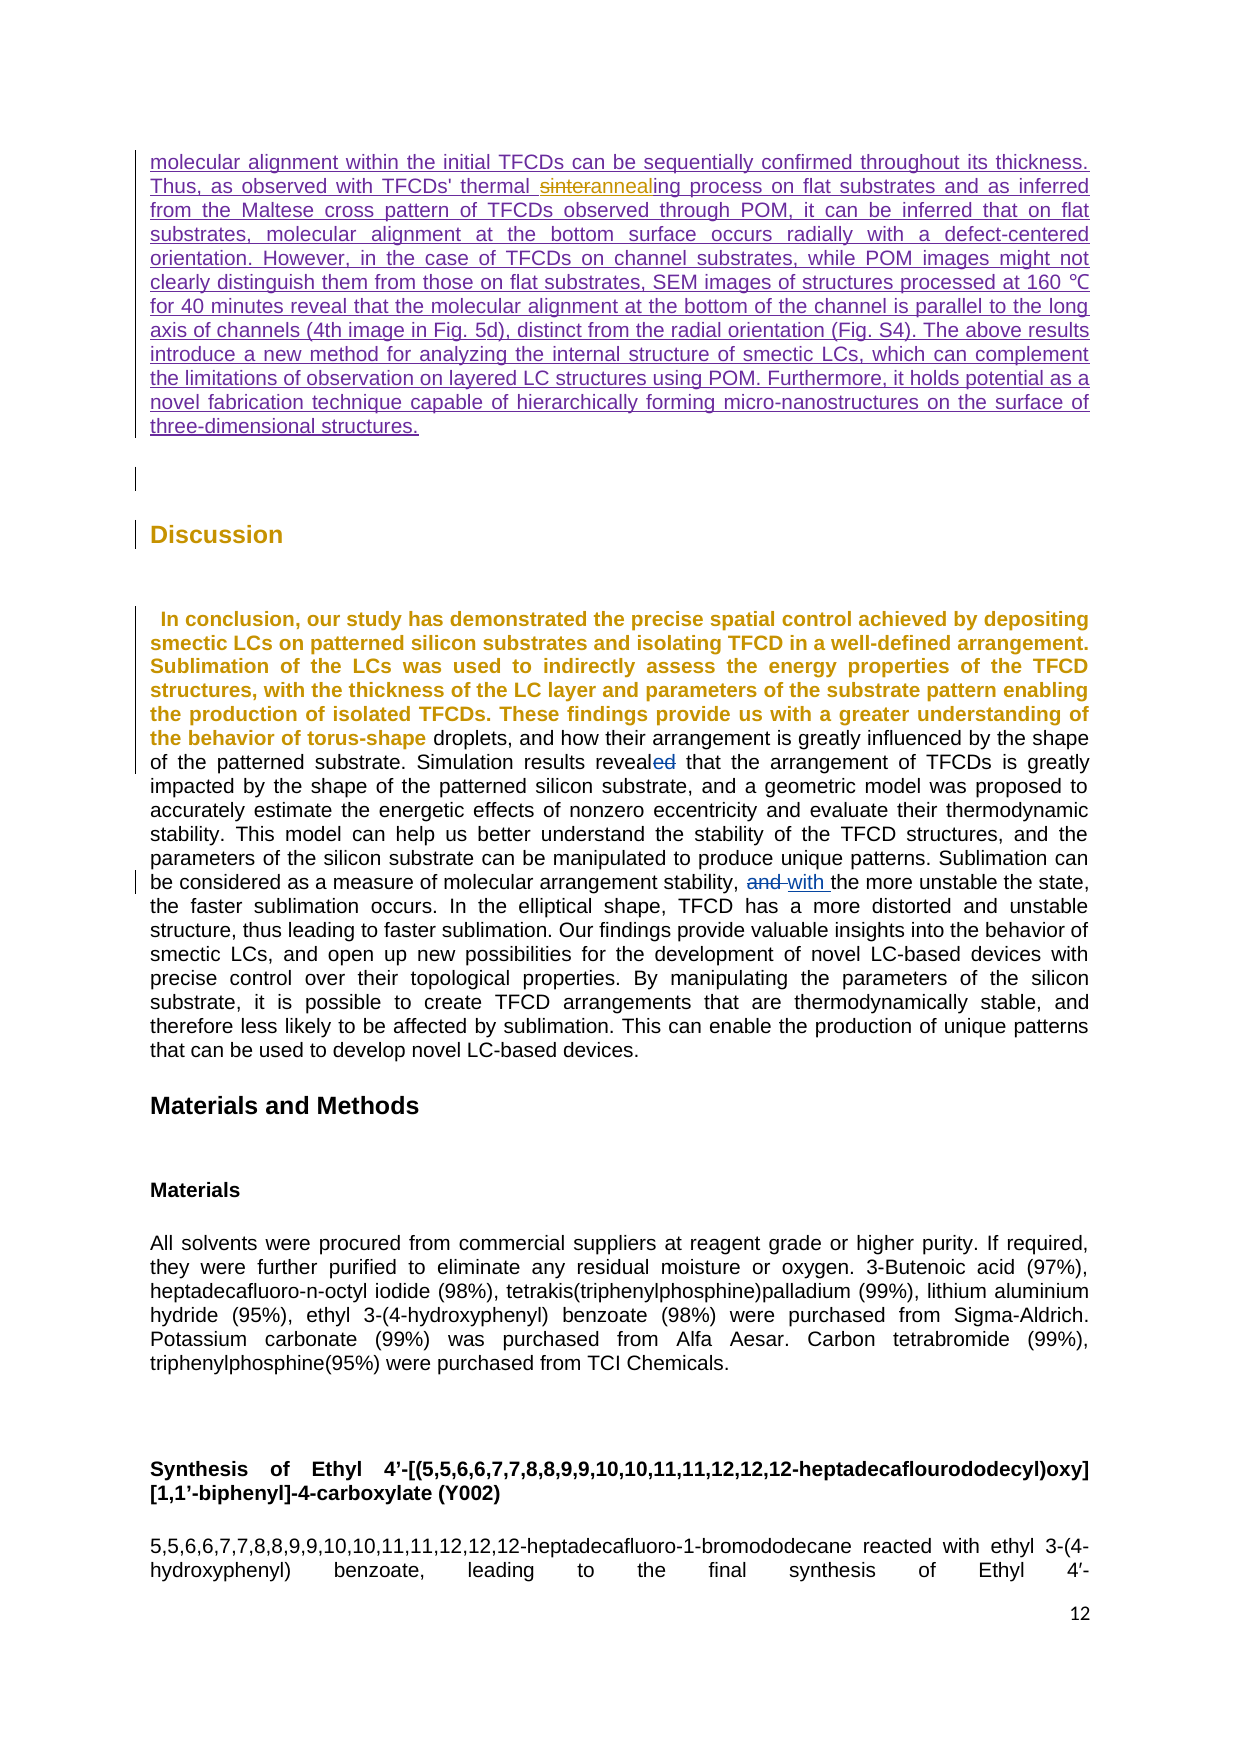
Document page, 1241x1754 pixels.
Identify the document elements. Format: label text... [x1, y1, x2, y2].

text All solvents were procured from commercial suppliers at reagent grade or higher purity. If required, they were further purified to eliminate any residual moisture or oxygen. 3-Butenoic acid (97%), heptadecafluoro-n-octyl iodide (98%), tetrakis(triphenylphosphine)palladium (99%), lithium aluminium hydride (95%), ethyl 3-(4-hydroxyphenyl) benzoate (98%) were purchased from Sigma-Aldrich. Potassium carbonate (99%) was purchased from Alfa Aesar. Carbon tetrabromide (99%), triphenylphosphine(95%) were purchased from TCI Chemicals. [150, 1231, 1090, 1374]
text Discussion [150, 520, 1090, 548]
text Synthesis of Ethyl 4’-[(5,5,6,6,7,7,8,8,9,9,10,10,11,11,12,12,12-heptadecaflourododecyl)oxy] [1,1’-biphenyl]-4-carboxylate (Y002) [150, 1457, 1090, 1504]
text Materials [150, 1177, 1090, 1201]
text In conclusion, our study has demonstrated the precise spatial control achieved by depositing smectic LCs on patterned silicon substrates and isolating TFCD in a well-defined arrangement. Sublimation of the LCs was used to indirectly assess the energy properties of the TFCD structures, with the thickness of the LC layer and parameters of the substrate pattern enabling the production of isolated TFCDs. These findings provide us with a greater understanding of the behavior of torus-shape droplets, and how their arrangement is greatly influenced by the shape of the patterned substrate. Simulation results reveal that the arrangement of TFCDs is greatly impacted by the shape of the patterned silicon substrate, and a geometric model was proposed to accurately estimate the energetic effects of nonzero eccentricity and evaluate their thermodynamic stability. This model can help us better understand the stability of the TFCD structures, and the parameters of the silicon substrate can be manipulated to produce unique patterns. Sublimation can be considered as a measure of molecular arrangement stability, the more unstable the state, the faster sublimation occurs. In the elliptical shape, TFCD has a more distorted and unstable structure, thus leading to faster sublimation. Our findings provide valuable insights into the behavior of smectic LCs, and open up new possibilities for the development of novel LC-based devices with precise control over their topological properties. By manipulating the parameters of the silicon substrate, it is possible to create TFCD arrangements that are thermodynamically stable, and therefore less likely to be affected by sublimation. This can enable the production of unique patterns that can be used to develop novel LC-based devices. [150, 606, 1090, 1062]
text Materials and Methods [150, 1091, 1090, 1119]
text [150, 1534, 1090, 1582]
